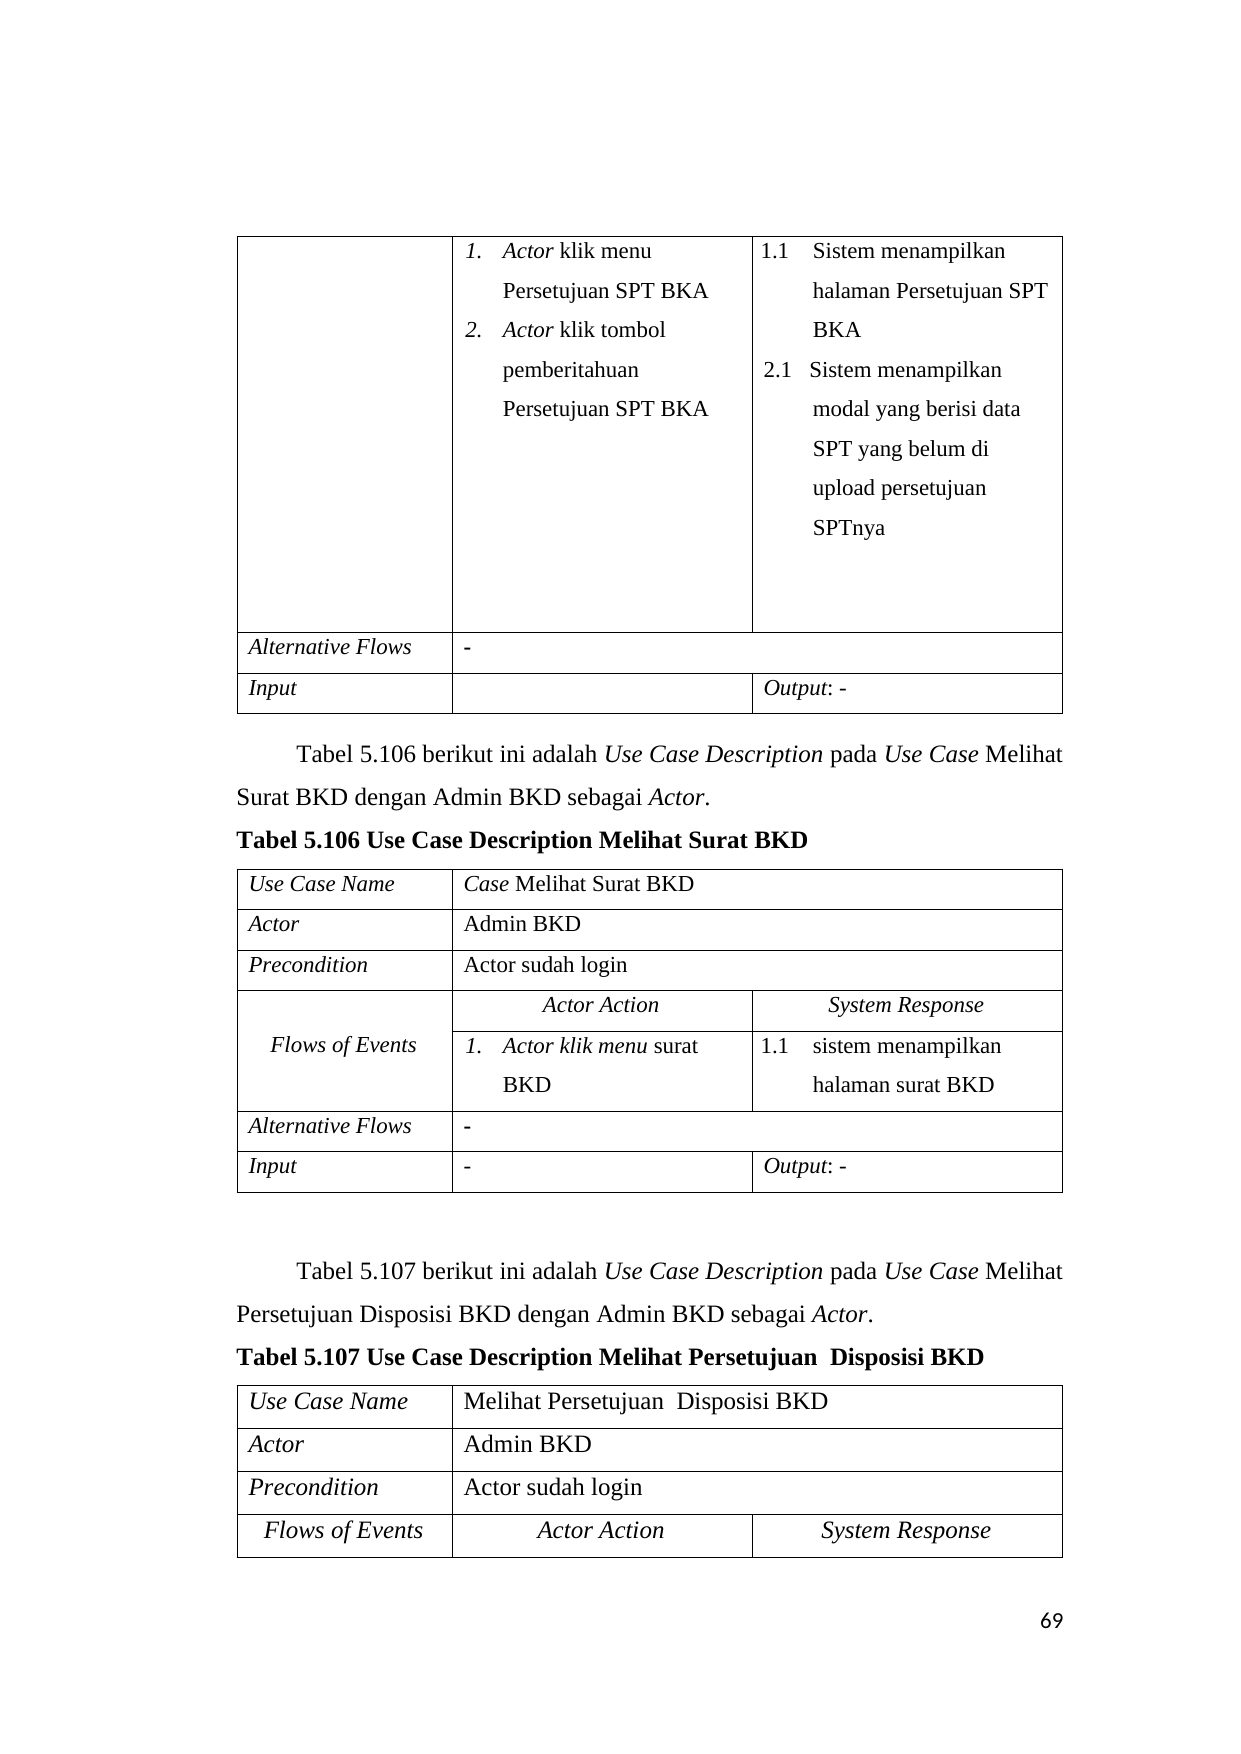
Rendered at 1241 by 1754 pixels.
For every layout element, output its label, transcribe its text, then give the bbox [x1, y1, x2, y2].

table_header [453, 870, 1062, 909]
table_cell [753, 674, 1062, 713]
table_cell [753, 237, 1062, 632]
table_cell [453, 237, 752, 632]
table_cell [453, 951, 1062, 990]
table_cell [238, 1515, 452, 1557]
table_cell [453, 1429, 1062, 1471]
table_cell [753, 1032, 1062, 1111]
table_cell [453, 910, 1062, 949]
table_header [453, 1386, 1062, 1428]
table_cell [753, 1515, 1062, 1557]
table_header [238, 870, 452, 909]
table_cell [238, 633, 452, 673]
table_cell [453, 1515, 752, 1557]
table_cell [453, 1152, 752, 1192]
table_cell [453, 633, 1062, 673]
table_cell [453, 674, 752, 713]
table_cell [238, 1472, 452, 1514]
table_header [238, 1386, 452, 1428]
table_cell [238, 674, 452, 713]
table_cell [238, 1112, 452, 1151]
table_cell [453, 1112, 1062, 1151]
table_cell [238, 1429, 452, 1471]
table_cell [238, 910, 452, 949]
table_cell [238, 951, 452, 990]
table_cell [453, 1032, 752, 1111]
text Tabel 5.106 Use Case Description Melihat Surat BKD [236, 825, 1063, 854]
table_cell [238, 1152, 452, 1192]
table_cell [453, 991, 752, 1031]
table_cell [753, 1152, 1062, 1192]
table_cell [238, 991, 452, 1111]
text Tabel 5.106 berikut ini adalah Use Case Description pada Use Case Melihat Surat BKD dengan Admin BKD sebagai Actor. [236, 739, 1063, 811]
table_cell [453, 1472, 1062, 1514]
text Tabel 5.107 Use Case Description Melihat Persetujuan Disposisi BKD [236, 1342, 1063, 1371]
text Tabel 5.107 berikut ini adalah Use Case Description pada Use Case Melihat Persetujuan Disposisi BKD dengan Admin BKD sebagai Actor. [236, 1256, 1063, 1328]
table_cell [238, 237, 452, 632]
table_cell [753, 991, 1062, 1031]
